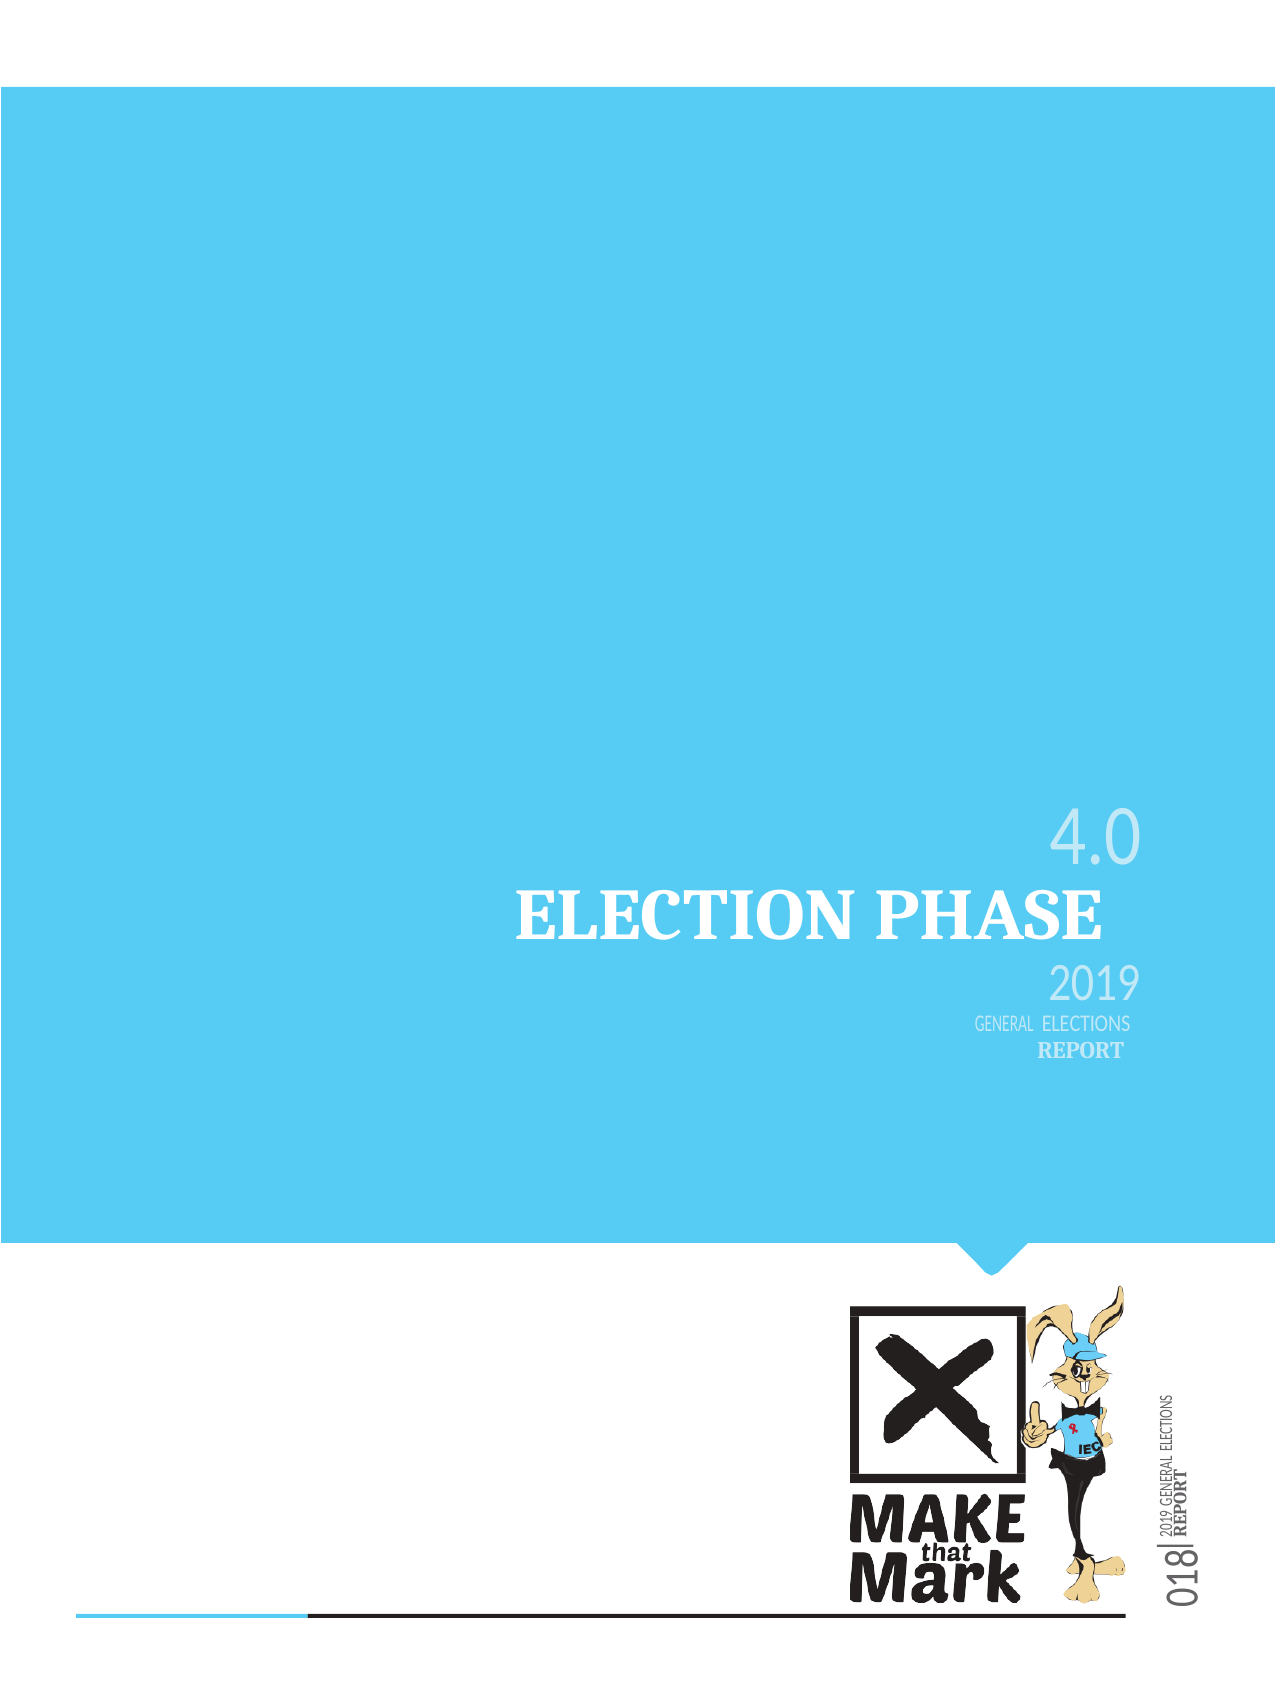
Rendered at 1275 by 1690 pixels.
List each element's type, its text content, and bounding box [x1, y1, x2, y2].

text GENERAL ELECTIONS [0, 1012, 1130, 1036]
picture [850, 1285, 1127, 1604]
text REPORT [1037, 1036, 1275, 1064]
subtitle ELECTION PHASE [514, 883, 1275, 954]
subtitle 2019 [1048, 954, 1275, 1012]
subtitle 4.0 [1049, 792, 1275, 883]
